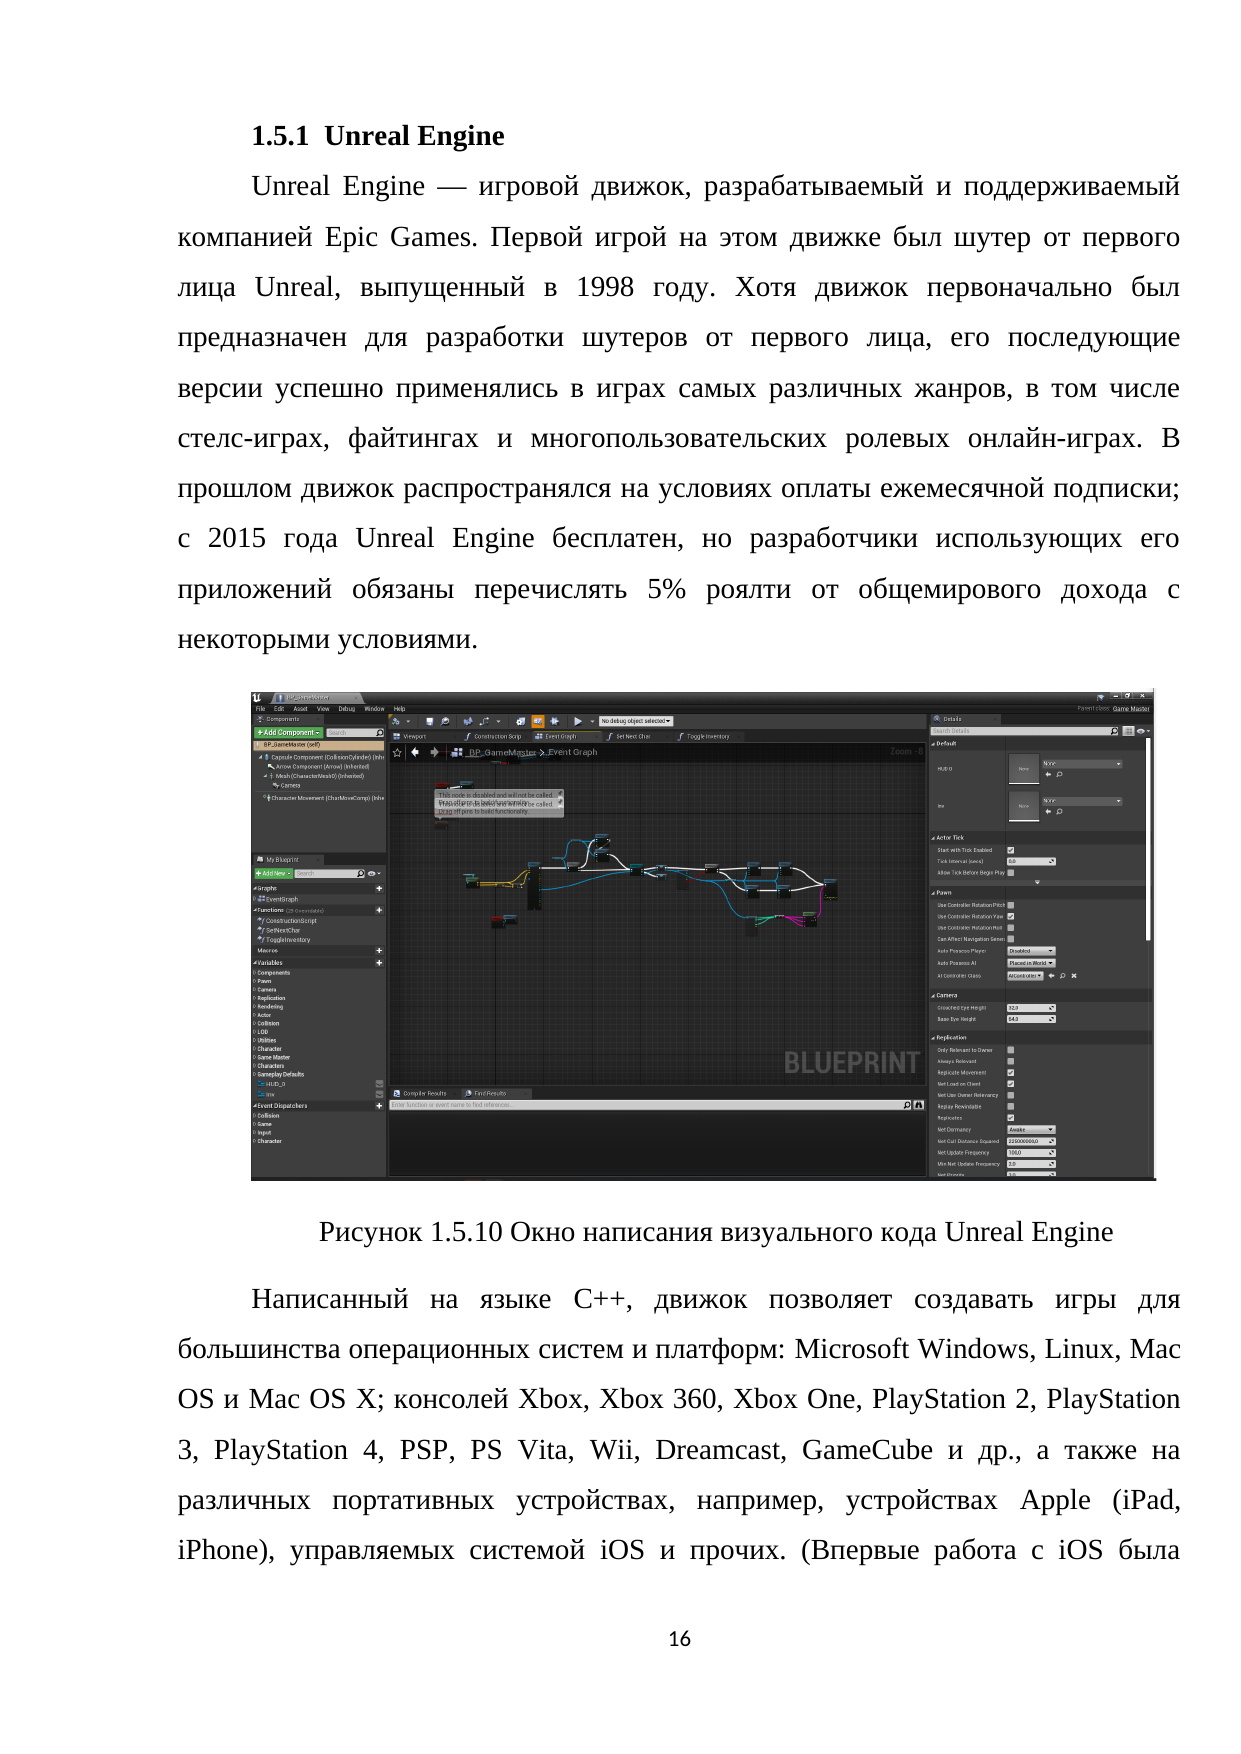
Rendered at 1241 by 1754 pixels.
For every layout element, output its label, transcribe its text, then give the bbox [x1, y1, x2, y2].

text Unreal Engine — игровой движок, разрабатываемый и поддерживаемый компанией Epic Games. Первой игрой на этом движке был шутер от первого лица Unreal, выпущенный в 1998 году. Хотя движок первоначально был предназначен для разработки шутеров от первого лица, его последующие версии успешно применялись в играх самых различных жанров, в том числе стелс-играх, файтингах и многопользовательских ролевых онлайн-играх. В прошлом движок распространялся на условиях оплаты ежемесячной подписки; с 2015 года Unreal Engine бесплатен, но разработчики использующих его приложений обязаны перечислять 5% роялти от общемирового дохода с некоторыми условиями. [177, 168, 1181, 655]
picture [251, 688, 1157, 1181]
subtitle Unreal Engine [177, 118, 1181, 152]
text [177, 1281, 1181, 1566]
